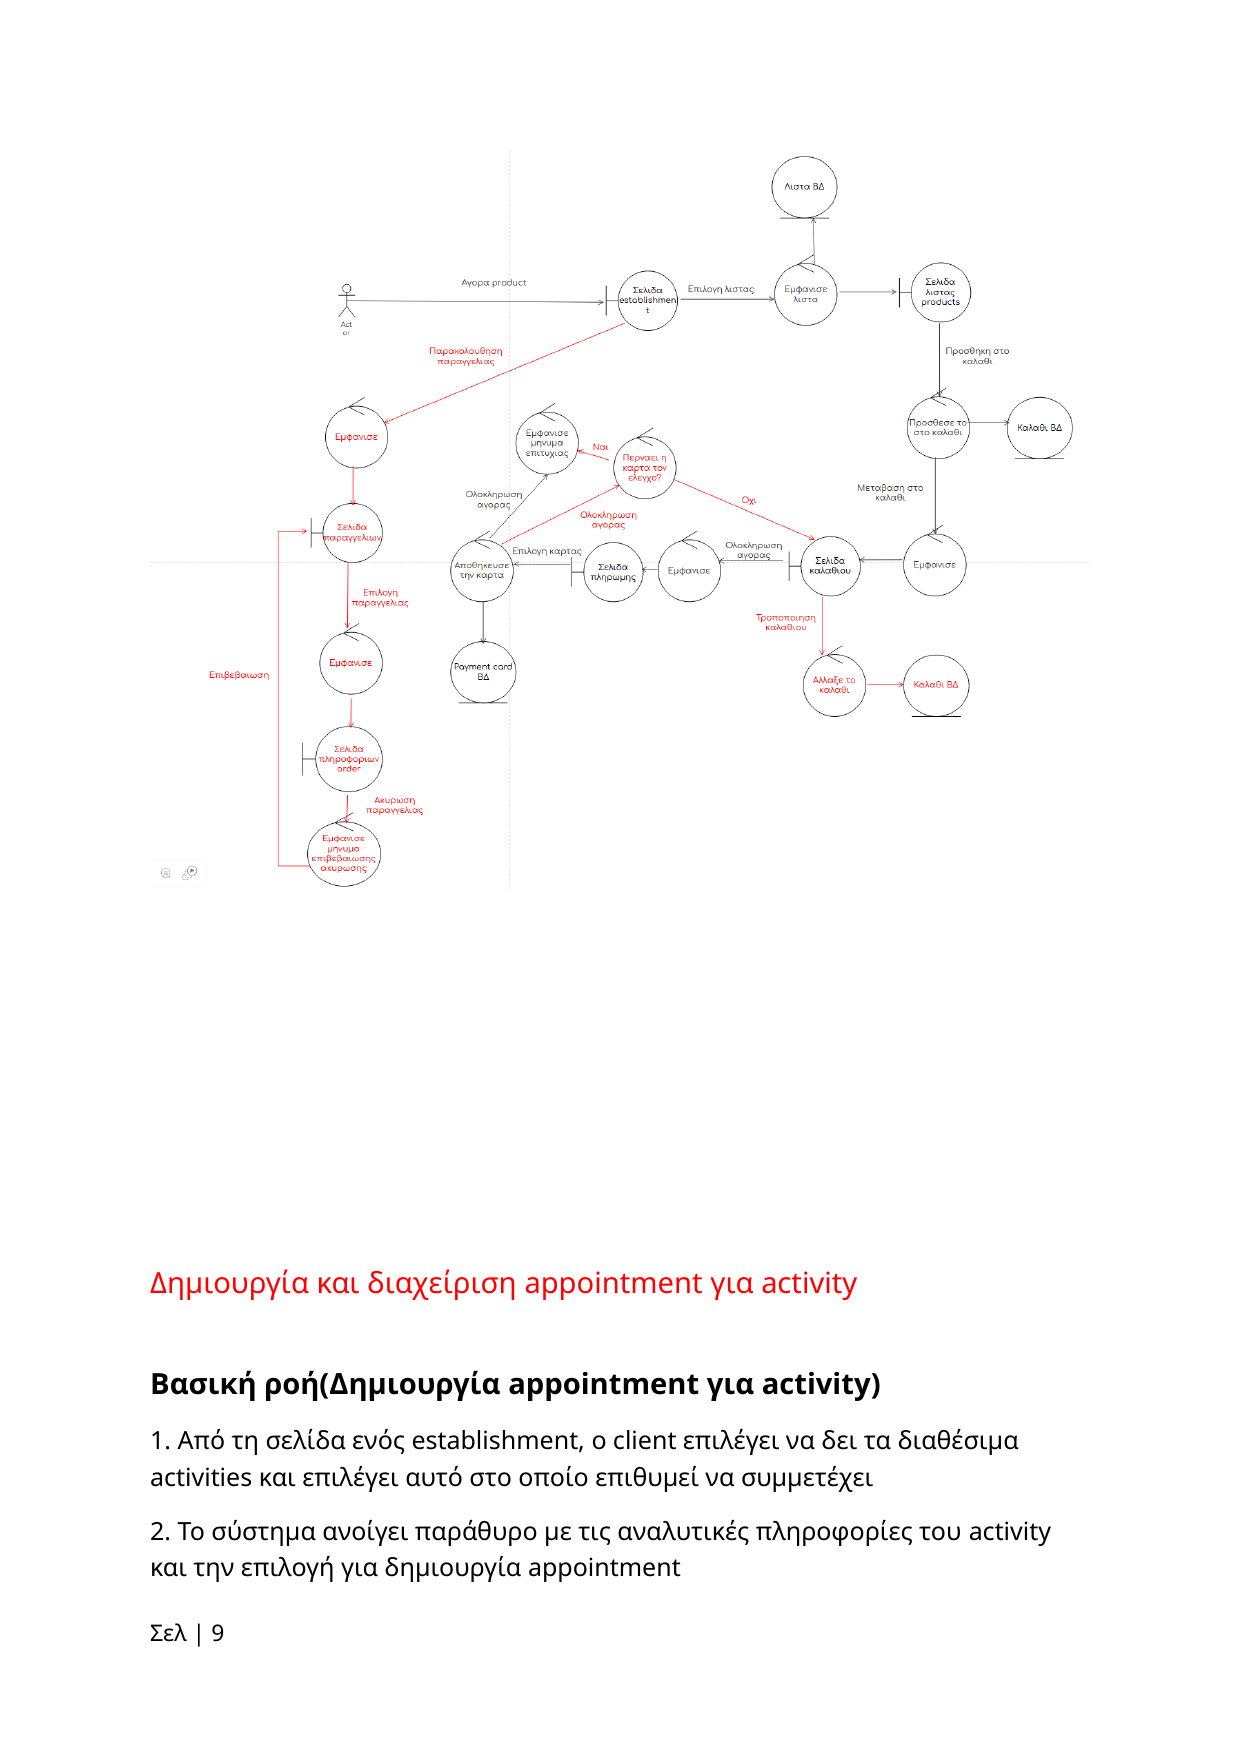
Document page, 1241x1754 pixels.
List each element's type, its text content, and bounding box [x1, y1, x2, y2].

text 2. Το σύστημα ανοίγει παράθυρο με τις αναλυτικές πληροφορίες του activity και την επιλογή για δημιουργία appointment [150, 1513, 1090, 1584]
picture [150, 150, 1091, 890]
text 1. Από τη σελίδα ενός establishment, ο client επιλέγει να δει τα διαθέσιμα activities και επιλέγει αυτό στο οποίο επιθυμεί να συμμετέχει [150, 1423, 1090, 1494]
text Βασική ροή(Δημιουργία appointment για activity) [150, 1363, 1090, 1403]
subtitle Δημιουργία και διαχείριση appointment για activity [150, 1262, 1090, 1302]
